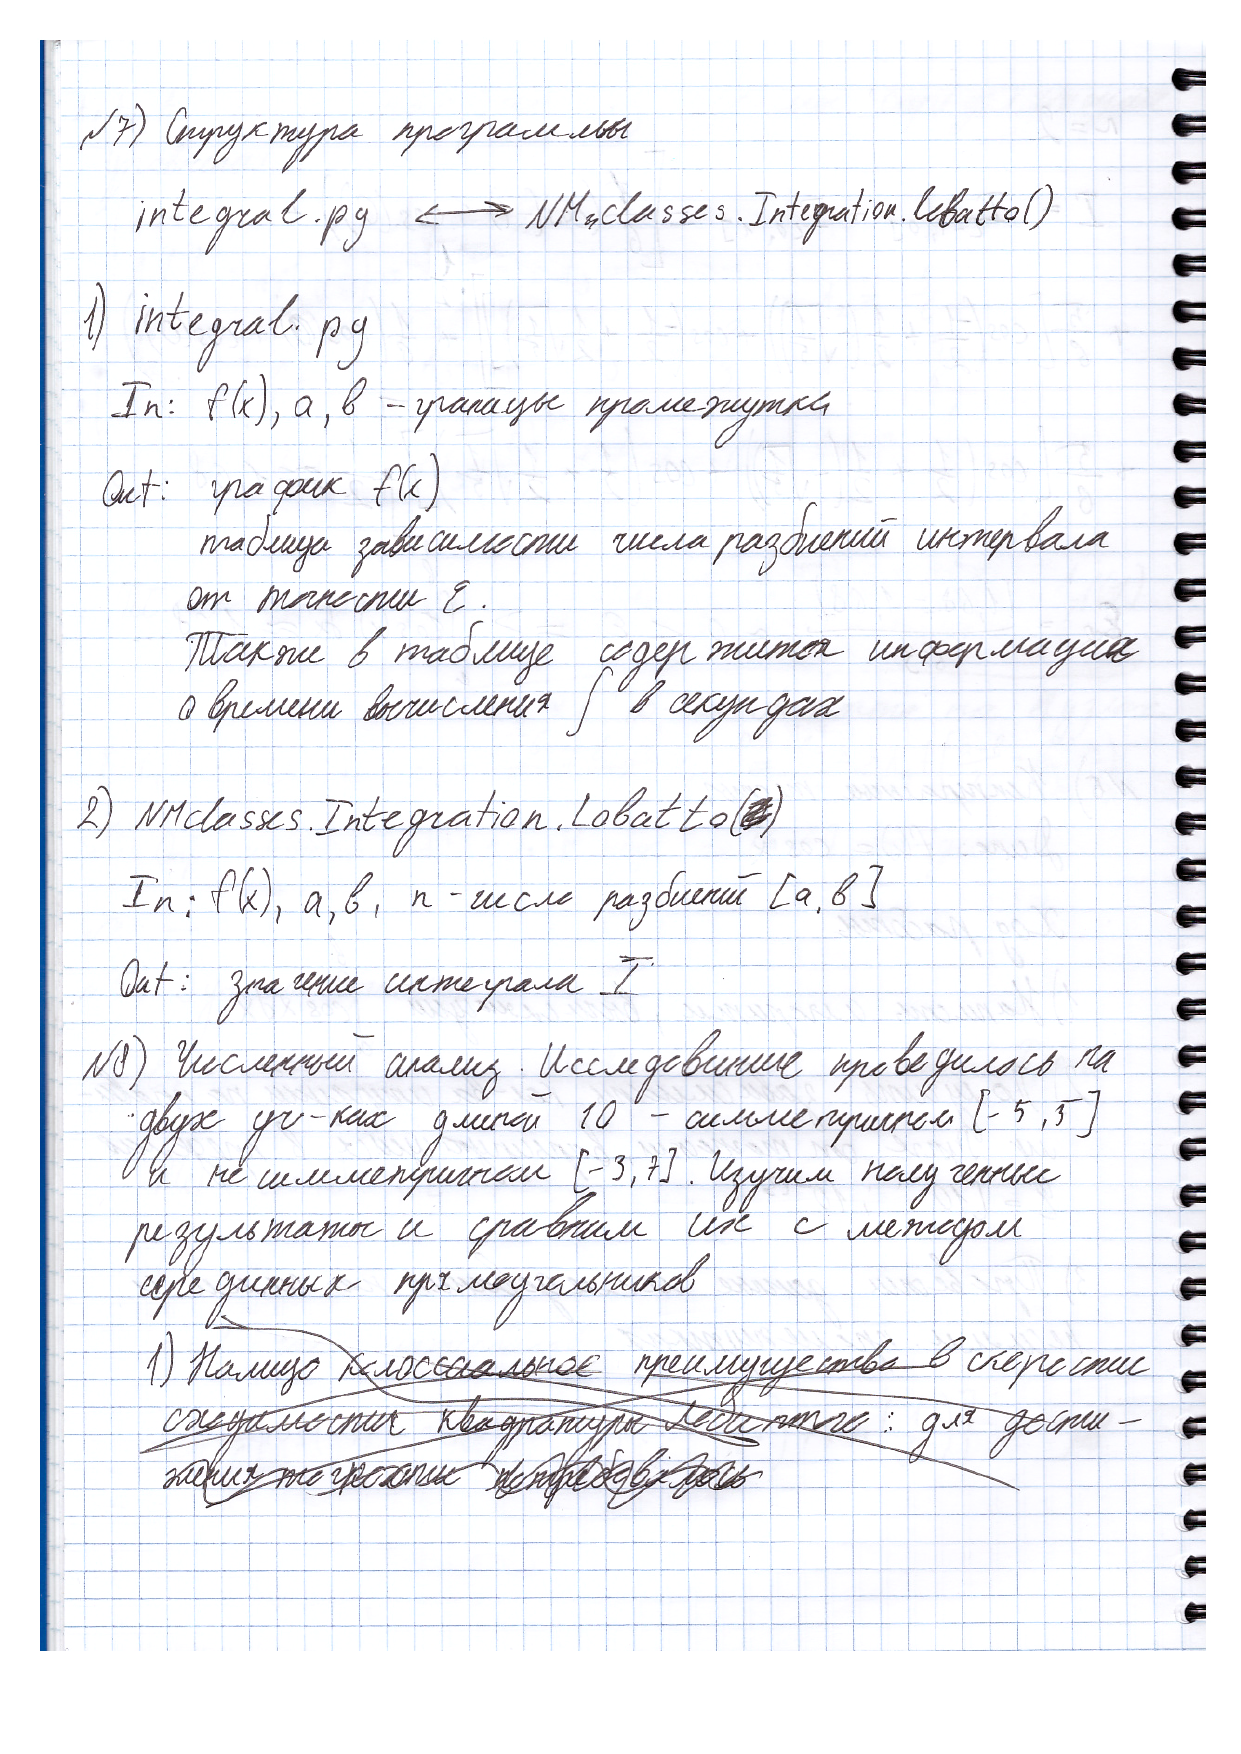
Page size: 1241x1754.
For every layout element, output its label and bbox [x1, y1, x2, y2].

picture [29, 29, 1215, 1661]
